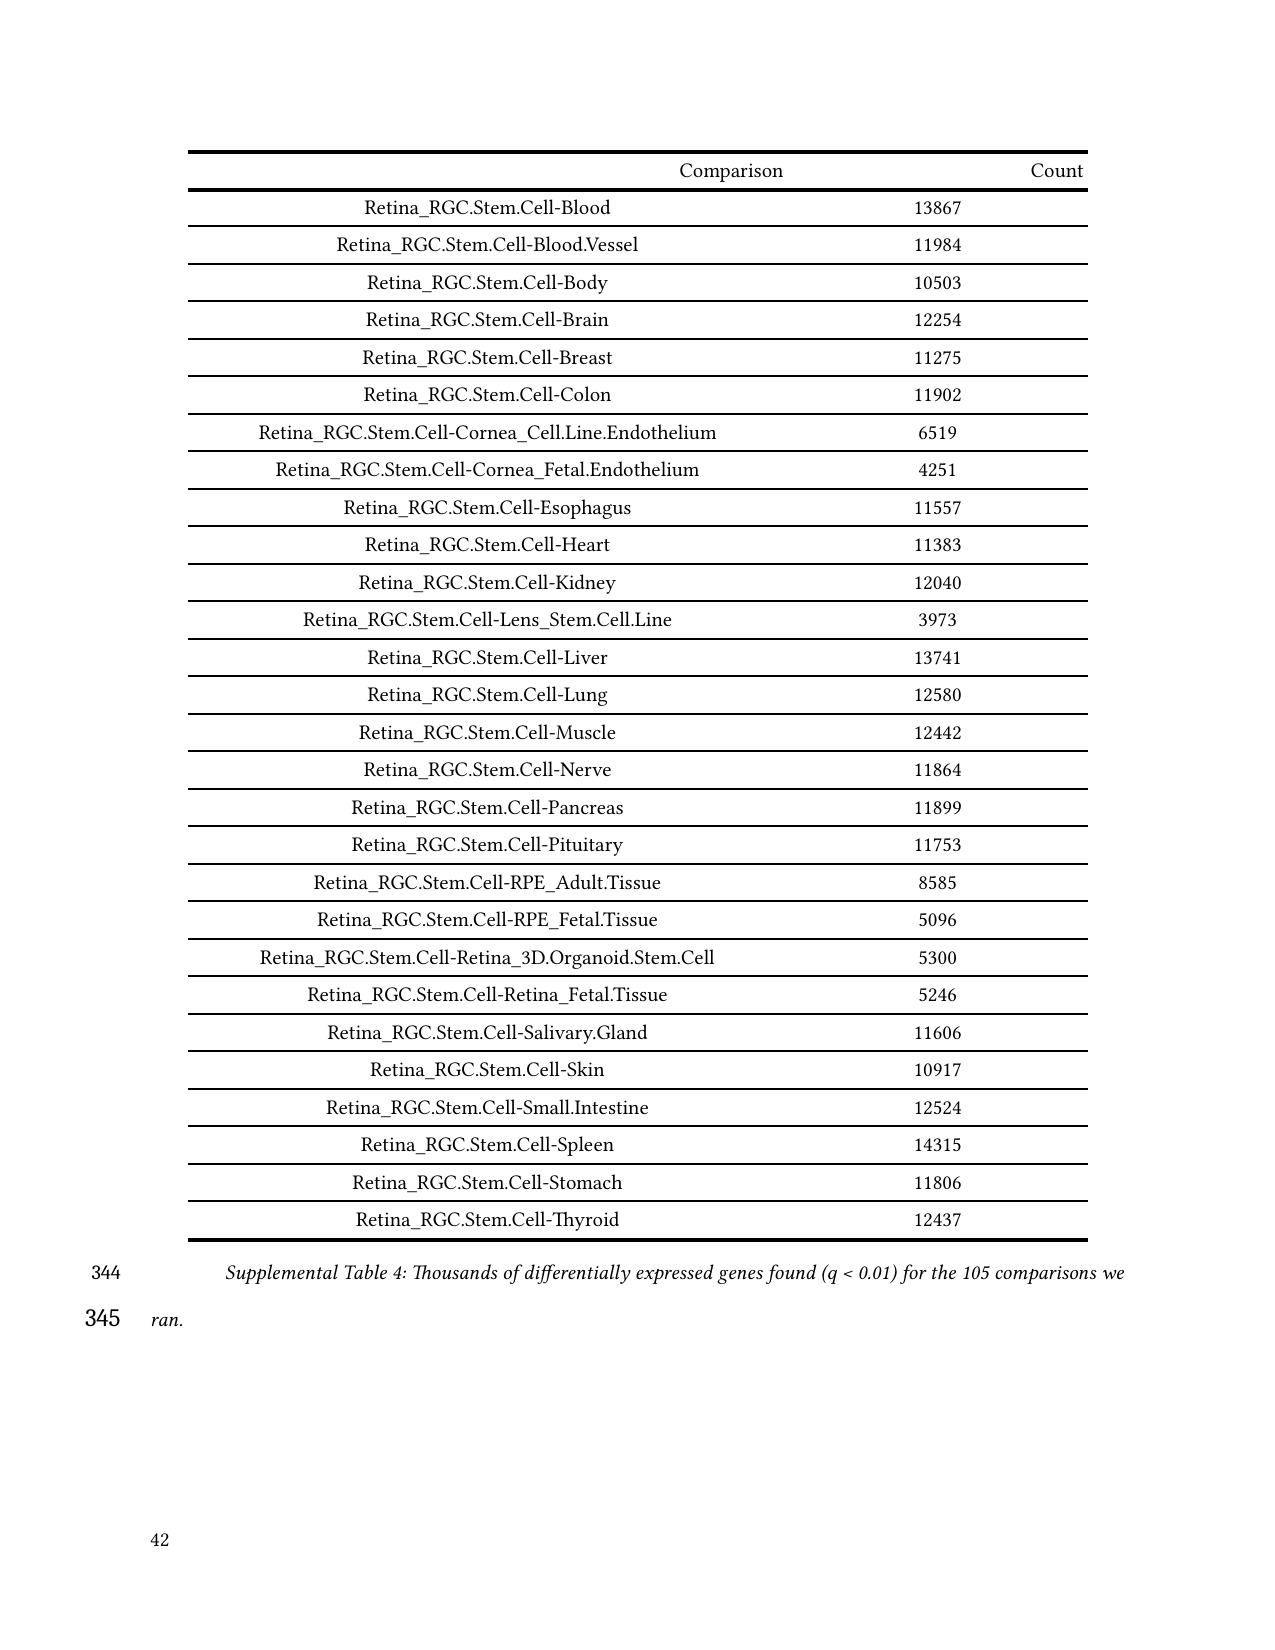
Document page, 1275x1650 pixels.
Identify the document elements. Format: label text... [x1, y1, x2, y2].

table_cell Retina_RGC.Stem.Cell-Retina_3D.Organoid.Stem.Cell [188, 940, 787, 975]
table_cell 12437 [788, 1202, 1087, 1237]
table_cell Retina_RGC.Stem.Cell-Nerve [188, 752, 787, 787]
table_cell Retina_RGC.Stem.Cell-RPE_Fetal.Tissue [188, 902, 787, 937]
table_cell 5300 [788, 940, 1087, 975]
table_header Count [788, 154, 1087, 187]
table_cell Retina_RGC.Stem.Cell-Small.Intestine [188, 1090, 787, 1125]
table_cell Retina_RGC.Stem.Cell-Lung [188, 677, 787, 712]
table_cell Retina_RGC.Stem.Cell-Cornea_Fetal.Endothelium [188, 452, 787, 487]
table_cell 11606 [788, 1015, 1087, 1050]
table_cell 5096 [788, 902, 1087, 937]
table_cell 11383 [788, 527, 1087, 562]
table_cell Retina_RGC.Stem.Cell-Pancreas [188, 790, 787, 825]
table_cell Retina_RGC.Stem.Cell-Stomach [188, 1165, 787, 1200]
table_cell 10917 [788, 1052, 1087, 1087]
table_cell Retina_RGC.Stem.Cell-Blood [188, 192, 787, 225]
table_cell Retina_RGC.Stem.Cell-Colon [188, 377, 787, 412]
table_cell 6519 [788, 415, 1087, 450]
table_cell 12580 [788, 677, 1087, 712]
table_cell Retina_RGC.Stem.Cell-Body [188, 265, 787, 300]
table_cell 11864 [788, 752, 1087, 787]
table_cell 13867 [788, 192, 1087, 225]
table_cell 12254 [788, 302, 1087, 337]
table_cell Retina_RGC.Stem.Cell-Spleen [188, 1127, 787, 1162]
table_cell 14315 [788, 1127, 1087, 1162]
table_cell 11806 [788, 1165, 1087, 1200]
text Supplemental Table 4: Thousands of differentially expressed genes found (q < 0.01) for the 105 comparisons we ran. [150, 1260, 1125, 1332]
table_cell 11899 [788, 790, 1087, 825]
table_cell Retina_RGC.Stem.Cell-Cornea_Cell.Line.Endothelium [188, 415, 787, 450]
table_cell Retina_RGC.Stem.Cell-Liver [188, 640, 787, 675]
table_cell Retina_RGC.Stem.Cell-Blood.Vessel [188, 227, 787, 262]
table_cell 4251 [788, 452, 1087, 487]
table_cell 8585 [788, 865, 1087, 900]
table_cell Retina_RGC.Stem.Cell-Lens_Stem.Cell.Line [188, 602, 787, 637]
table_cell Retina_RGC.Stem.Cell-Kidney [188, 565, 787, 600]
table_cell Retina_RGC.Stem.Cell-Skin [188, 1052, 787, 1087]
table_cell 3973 [788, 602, 1087, 637]
table_cell Retina_RGC.Stem.Cell-RPE_Adult.Tissue [188, 865, 787, 900]
table_cell 12524 [788, 1090, 1087, 1125]
table_cell Retina_RGC.Stem.Cell-Breast [188, 340, 787, 375]
table_cell 12442 [788, 715, 1087, 750]
table_cell 11902 [788, 377, 1087, 412]
table_cell 5246 [788, 977, 1087, 1012]
table_cell Retina_RGC.Stem.Cell-Pituitary [188, 827, 787, 862]
table_cell Retina_RGC.Stem.Cell-Esophagus [188, 490, 787, 525]
table_cell 11753 [788, 827, 1087, 862]
table_cell Retina_RGC.Stem.Cell-Heart [188, 527, 787, 562]
table_cell Retina_RGC.Stem.Cell-Muscle [188, 715, 787, 750]
table_cell 11275 [788, 340, 1087, 375]
table_cell 10503 [788, 265, 1087, 300]
table_cell 13741 [788, 640, 1087, 675]
table_cell 12040 [788, 565, 1087, 600]
table_cell Retina_RGC.Stem.Cell-Salivary.Gland [188, 1015, 787, 1050]
table_cell 11557 [788, 490, 1087, 525]
table_cell Retina_RGC.Stem.Cell-Brain [188, 302, 787, 337]
table_header Comparison [188, 154, 787, 187]
table_cell 11984 [788, 227, 1087, 262]
table_cell Retina_RGC.Stem.Cell-Retina_Fetal.Tissue [188, 977, 787, 1012]
table_cell Retina_RGC.Stem.Cell-Thyroid [188, 1202, 787, 1237]
